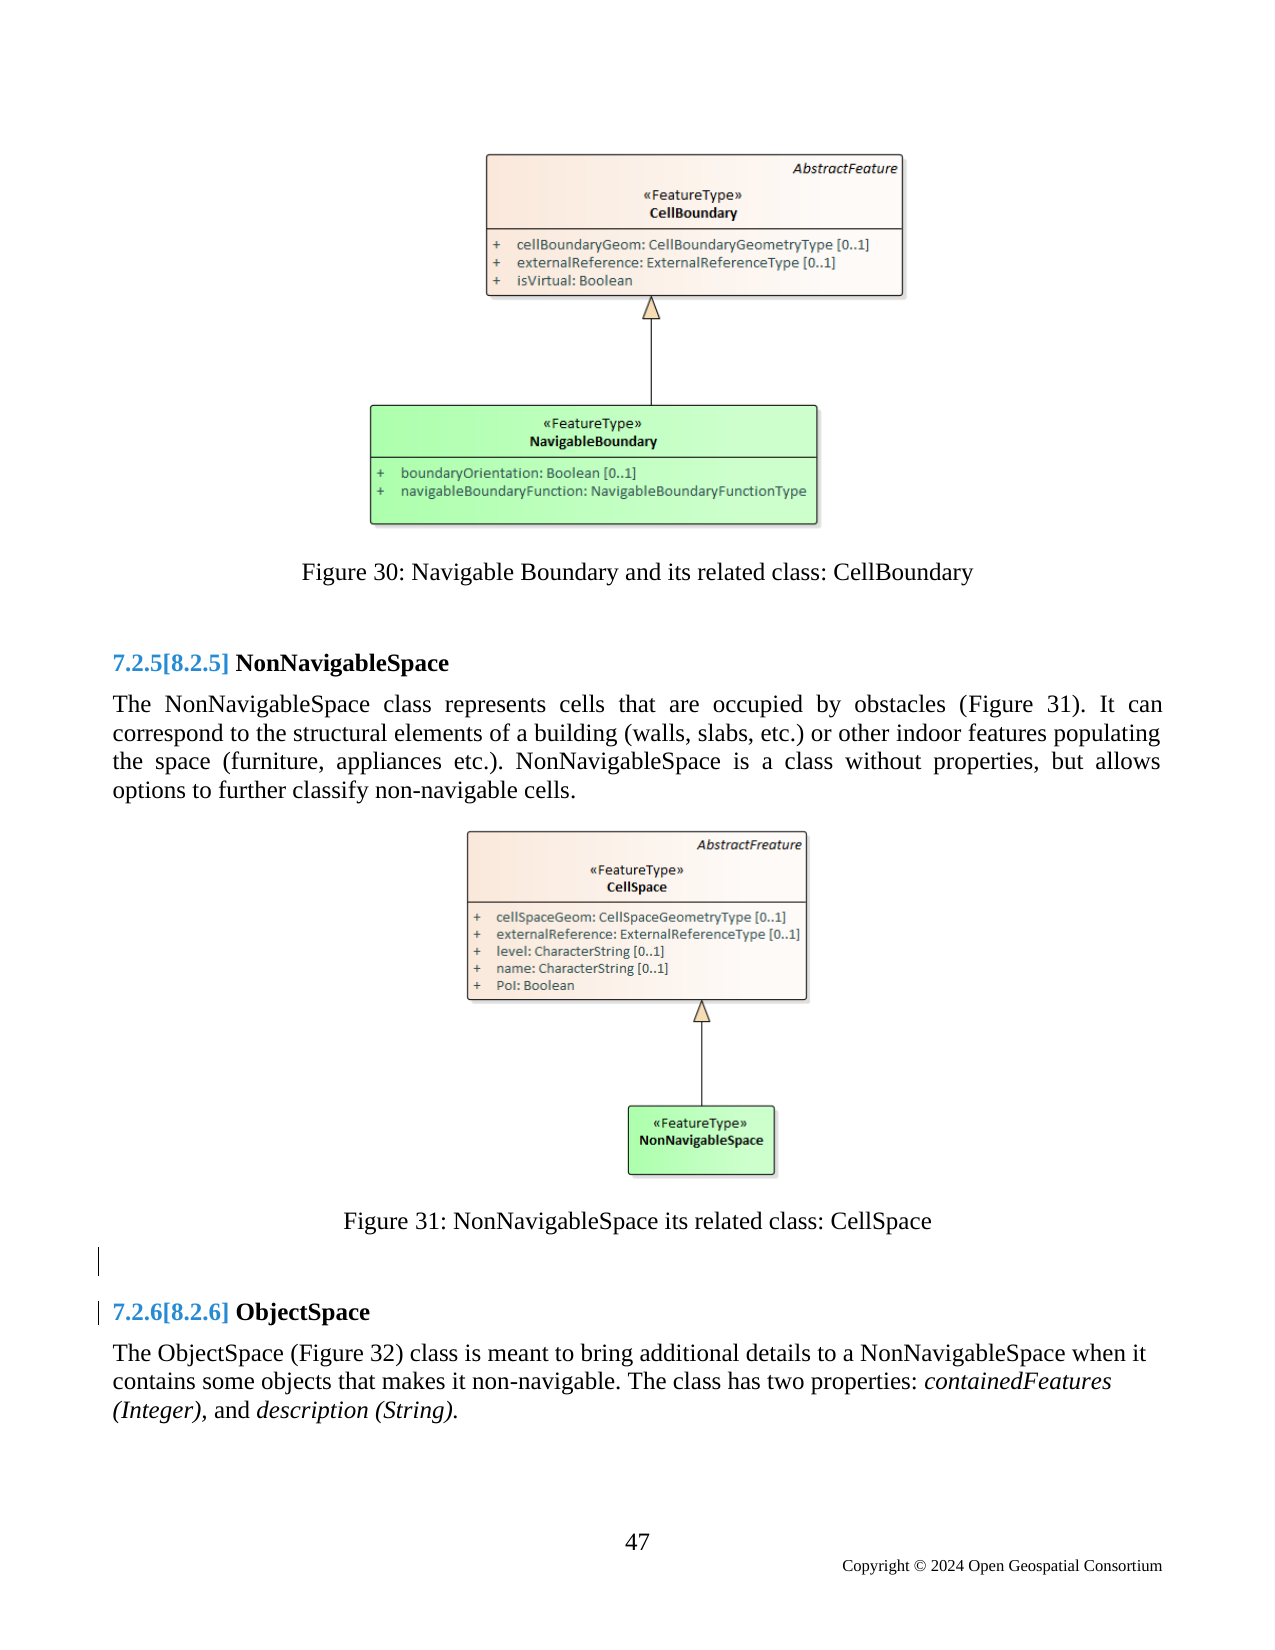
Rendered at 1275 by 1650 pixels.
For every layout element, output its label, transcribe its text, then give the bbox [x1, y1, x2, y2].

text The NonNavigableSpace class represents cells that are occupied by obstacles (Figure 31). It can correspond to the structural elements of a building (walls, slabs, etc.) or other indoor features populating the space (furniture, appliances etc.). NonNavigableSpace is a class without properties, but allows options to further classify non-navigable cells. [112, 689, 1162, 804]
picture [465, 828, 811, 1182]
text The ObjectSpace (Figure 32) class is meant to bring additional details to a NonNavigableSpace when it contains some objects that makes it non-navigable. The class has two properties: containedFeatures (Integer), and description (String). [112, 1338, 1162, 1424]
picture [366, 150, 909, 533]
subtitle ObjectSpace [112, 1301, 1162, 1325]
text Figure 30: Navigable Boundary and its related class: CellBoundary [112, 557, 1162, 586]
subtitle NonNavigableSpace [112, 652, 1162, 676]
text Figure 31: NonNavigableSpace its related class: CellSpace [112, 1206, 1162, 1235]
